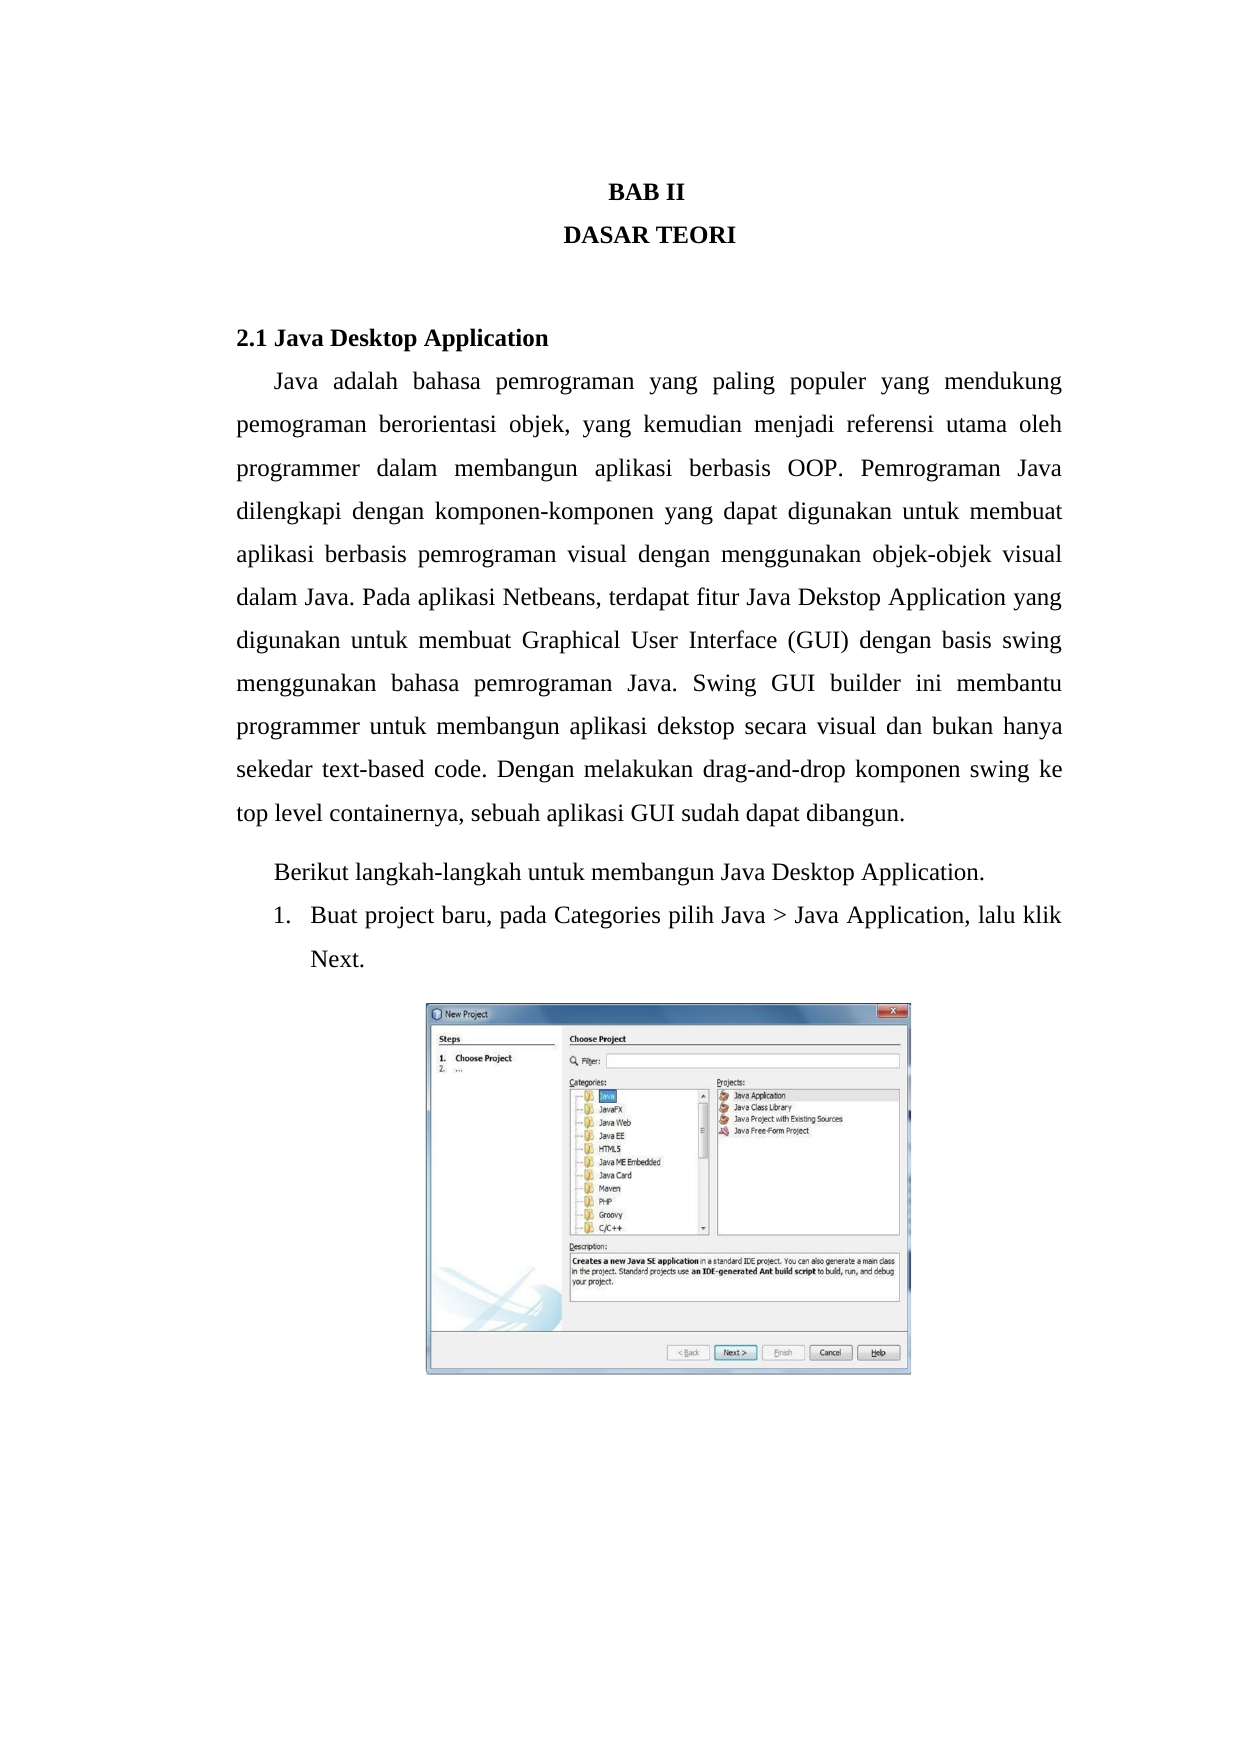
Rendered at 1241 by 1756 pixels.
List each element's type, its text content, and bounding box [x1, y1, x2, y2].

subtitle Java Desktop Application [236, 323, 1063, 352]
text Berikut langkah-langkah untuk membangun Java Desktop Application. [236, 857, 1063, 886]
list Buat project baru, pada Categories pilih Java > Java Application, lalu klik Next. [273, 901, 1063, 972]
picture [425, 1003, 912, 1375]
text Java adalah bahasa pemrograman yang paling populer yang mendukung pemograman berorientasi objek, yang kemudian menjadi referensi utama oleh programmer dalam membangun aplikasi berbasis OOP. Pemrograman Java dilengkapi dengan komponen-komponen yang dapat digunakan untuk membuat aplikasi berbasis pemrograman visual dengan menggunakan objek-objek visual dalam Java. Pada aplikasi Netbeans, terdapat fitur Java Dekstop Application yang digunakan untuk membuat Graphical User Interface (GUI) dengan basis swing menggunakan bahasa pemrograman Java. Swing GUI builder ini membantu programmer untuk membangun aplikasi dekstop secara visual dan bukan hanya sekedar text-based code. Dengan melakukan drag-and-drop komponen swing ke top level containernya, sebuah aplikasi GUI sudah dapat dibangun. [236, 366, 1063, 826]
subtitle BAB II DASAR TEORI [236, 177, 1063, 249]
